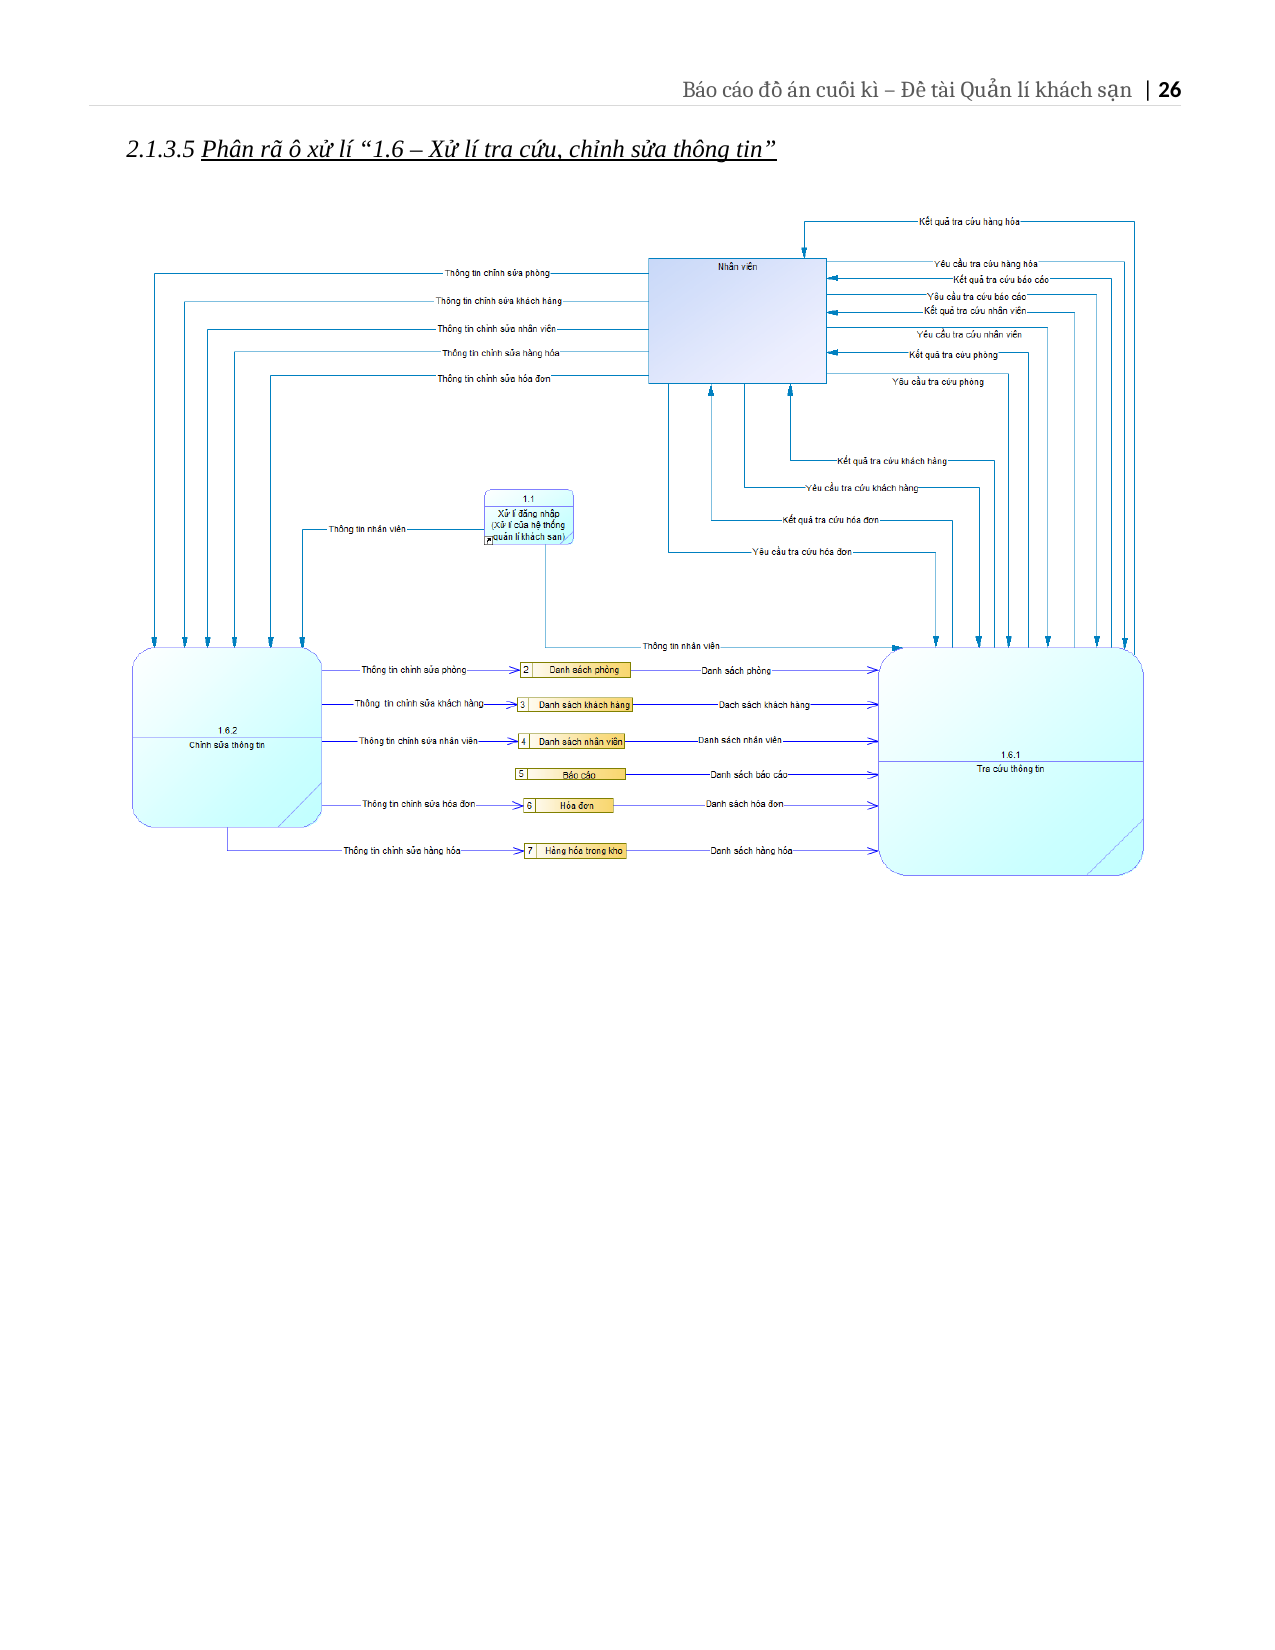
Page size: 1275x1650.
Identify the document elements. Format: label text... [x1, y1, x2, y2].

picture [107, 203, 1164, 886]
list Phân rã ô xử lí “1.6 – Xử lí tra cứu, chỉnh sửa thông tin” [126, 134, 1181, 163]
